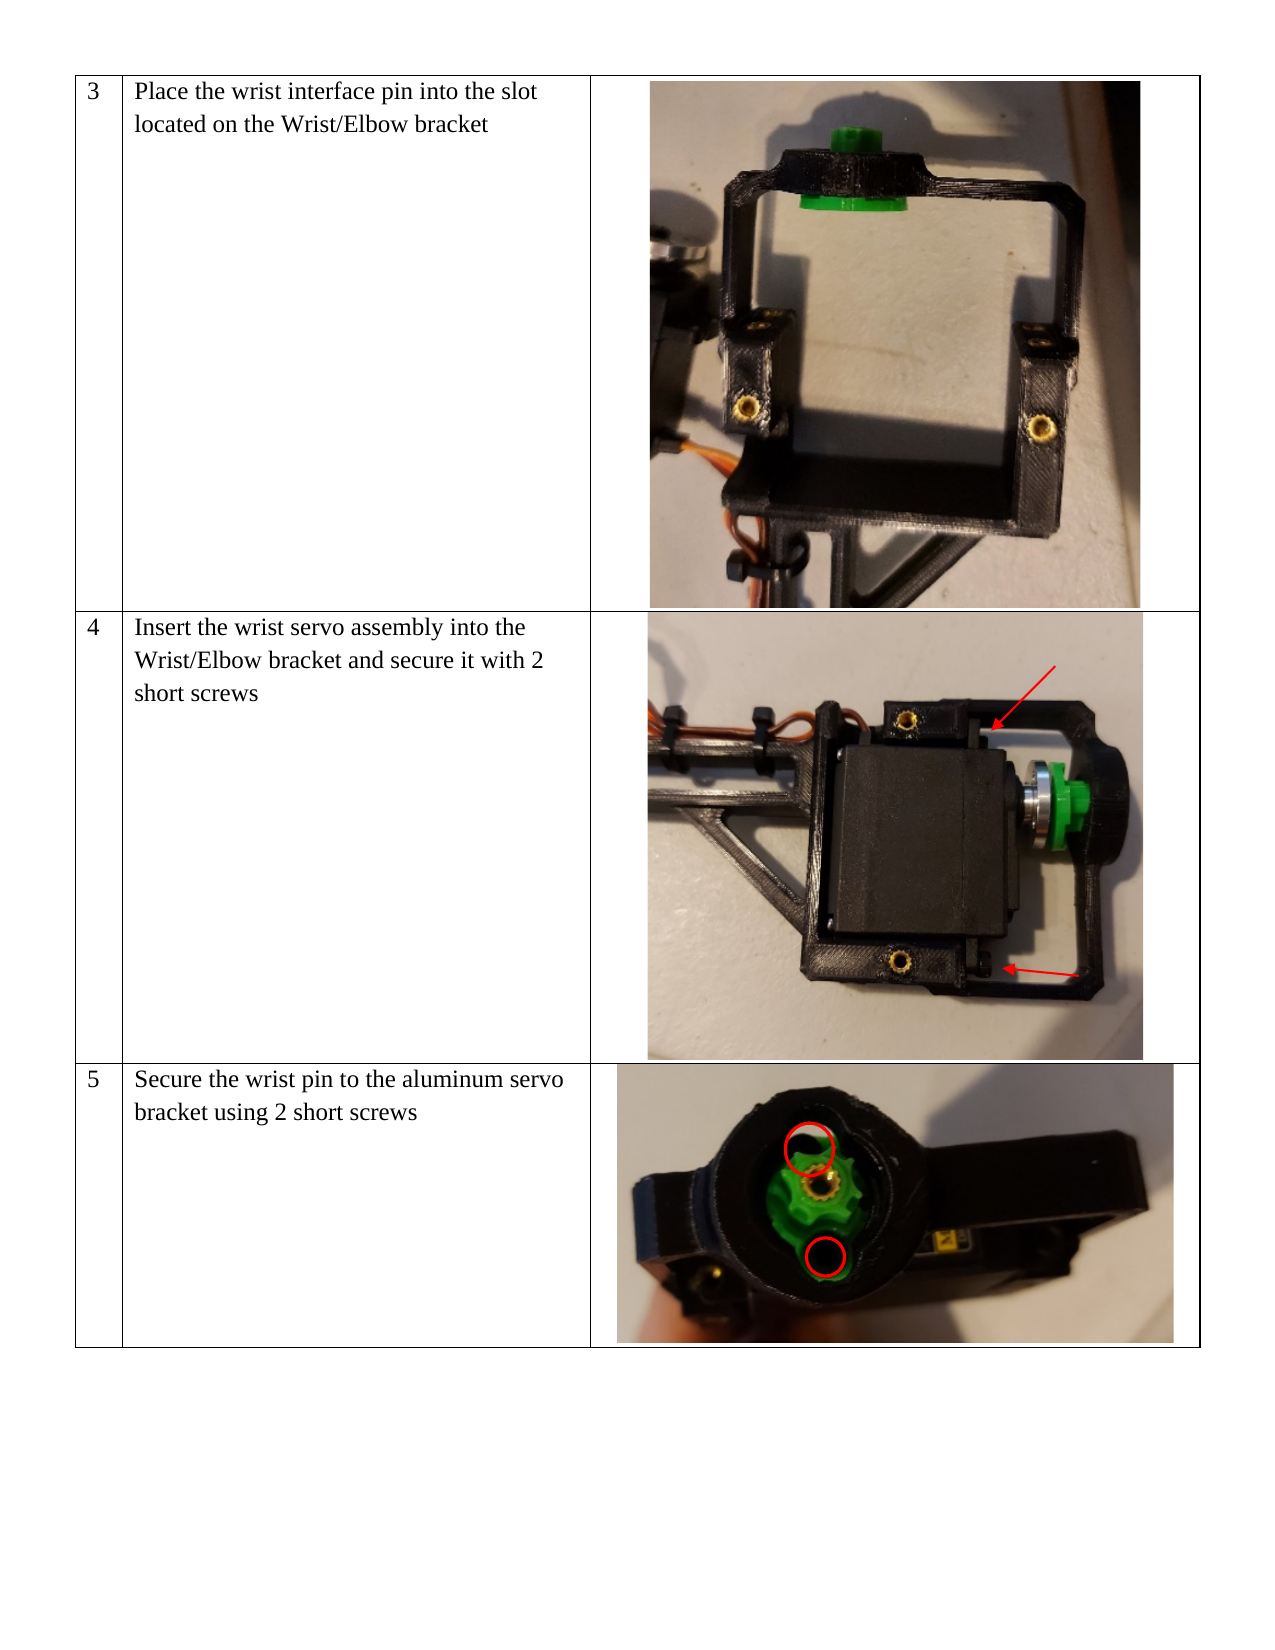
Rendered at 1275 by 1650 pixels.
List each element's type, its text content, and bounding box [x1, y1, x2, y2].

table_cell 3 [76, 76, 122, 611]
table_cell 5 [76, 1064, 122, 1347]
table_cell Secure the wrist pin to the aluminum servo bracket using 2 short screws [123, 1064, 590, 1347]
picture [617, 1064, 1174, 1343]
table_cell [591, 76, 1199, 611]
table_cell [591, 1064, 1199, 1347]
table_cell [591, 612, 1199, 1063]
table_cell 4 [76, 612, 122, 1063]
picture [647, 612, 1144, 1060]
table_cell Insert the wrist servo assembly into the Wrist/Elbow bracket and secure it with 2 short screws [123, 612, 590, 1063]
table_cell Place the wrist interface pin into the slot located on the Wrist/Elbow bracket [123, 76, 590, 611]
picture [650, 81, 1141, 608]
